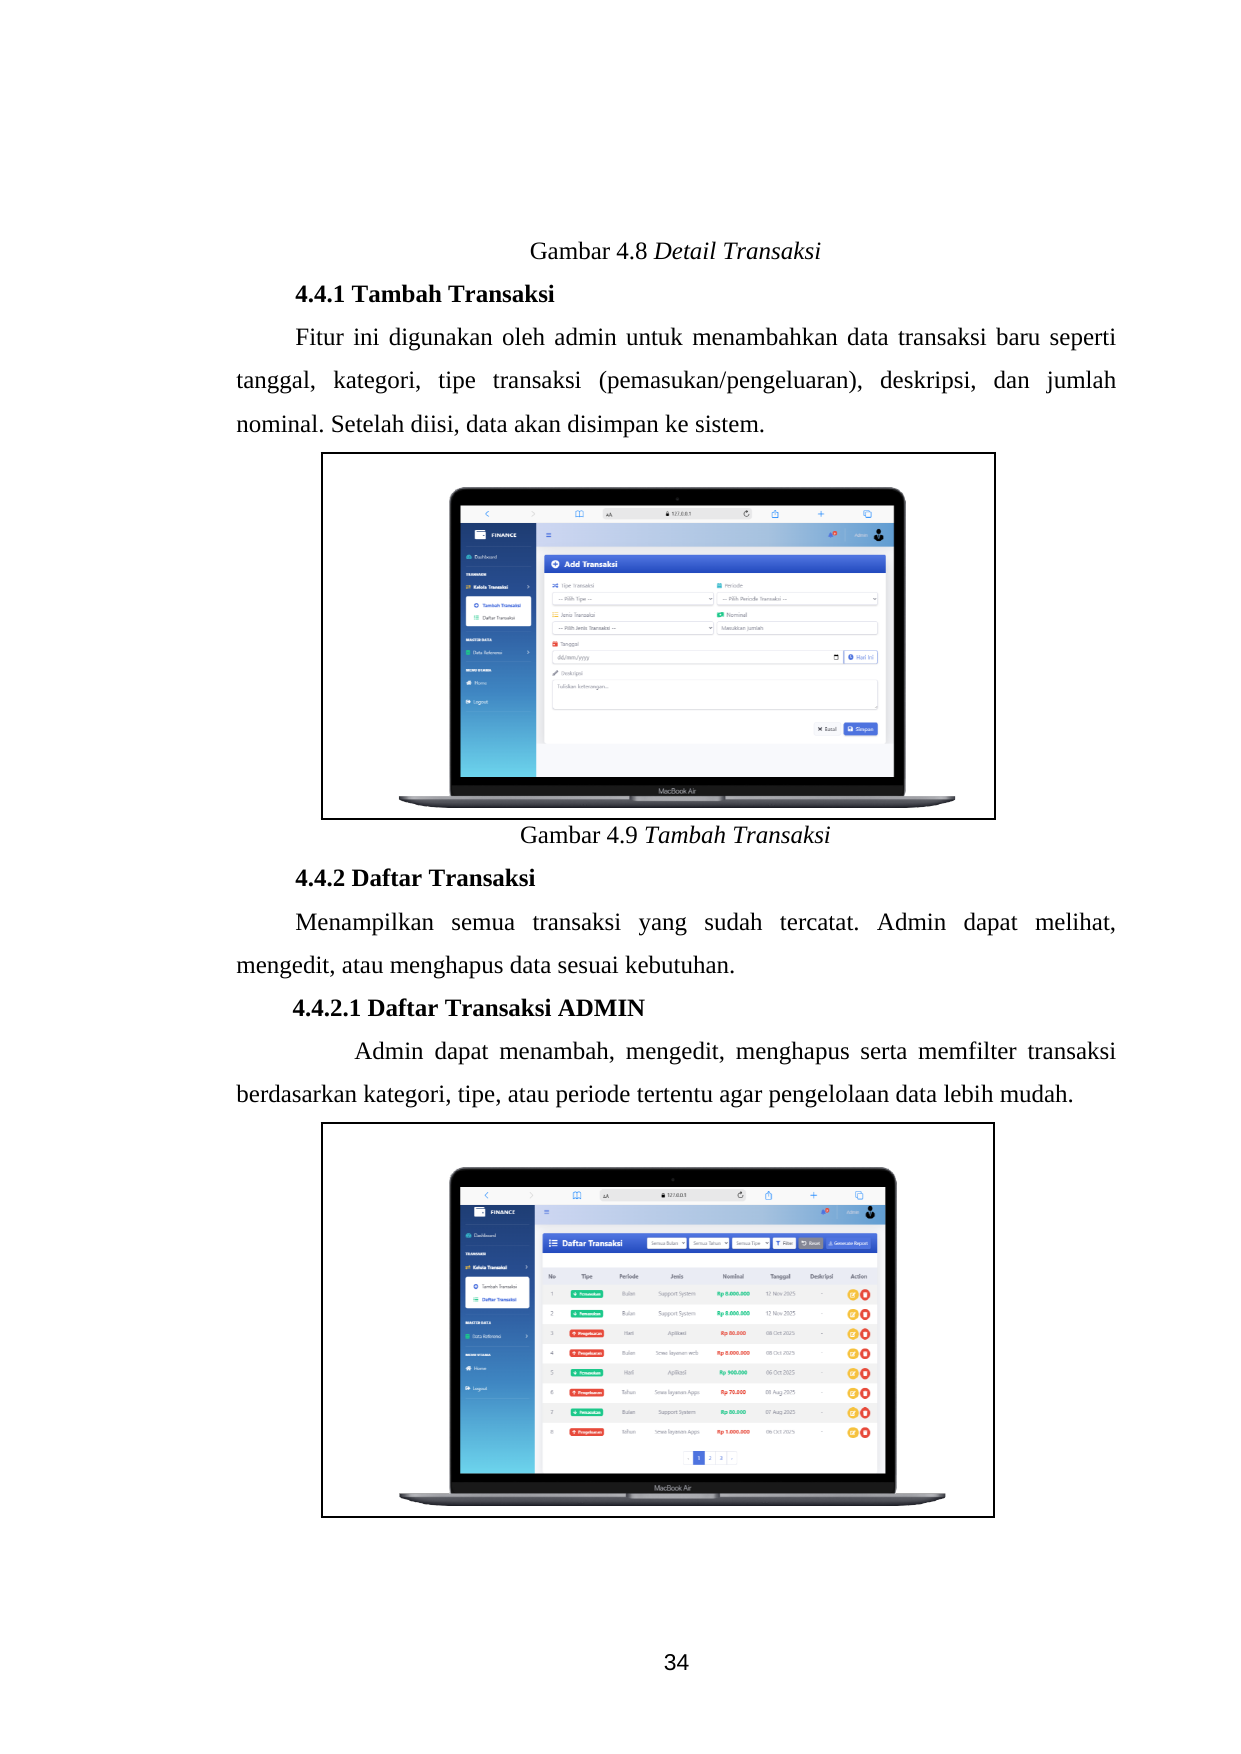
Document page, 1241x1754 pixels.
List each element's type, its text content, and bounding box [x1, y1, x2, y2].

table_header [323, 454, 994, 818]
table_header [323, 1124, 993, 1516]
text Menampilkan semua transaksi yang sudah tercatat. Admin dapat melihat, mengedit, atau menghapus data sesuai kebutuhan. [236, 907, 1117, 978]
subtitle Gambar 4.8 Detail Transaksi [236, 236, 1117, 265]
subtitle 4.4.2 Daftar Transaksi [236, 863, 1117, 892]
picture [399, 1167, 946, 1506]
subtitle 4.4.1 Tambah Transaksi [236, 279, 1117, 308]
subtitle Gambar 4.9 Tambah Transaksi [236, 820, 1117, 849]
text Fitur ini digunakan oleh admin untuk menambahkan data transaksi baru seperti tanggal, kategori, tipe transaksi (pemasukan/pengeluaran), deskripsi, dan jumlah nominal. Setelah diisi, data akan disimpan ke sistem. [236, 322, 1117, 437]
text Admin dapat menambah, mengedit, menghapus serta memfilter transaksi berdasarkan kategori, tipe, atau periode tertentu agar pengelolaan data lebih mudah. [236, 1036, 1117, 1108]
subtitle 4.4.2.1 Daftar Transaksi ADMIN [292, 993, 1117, 1022]
picture [398, 487, 955, 808]
